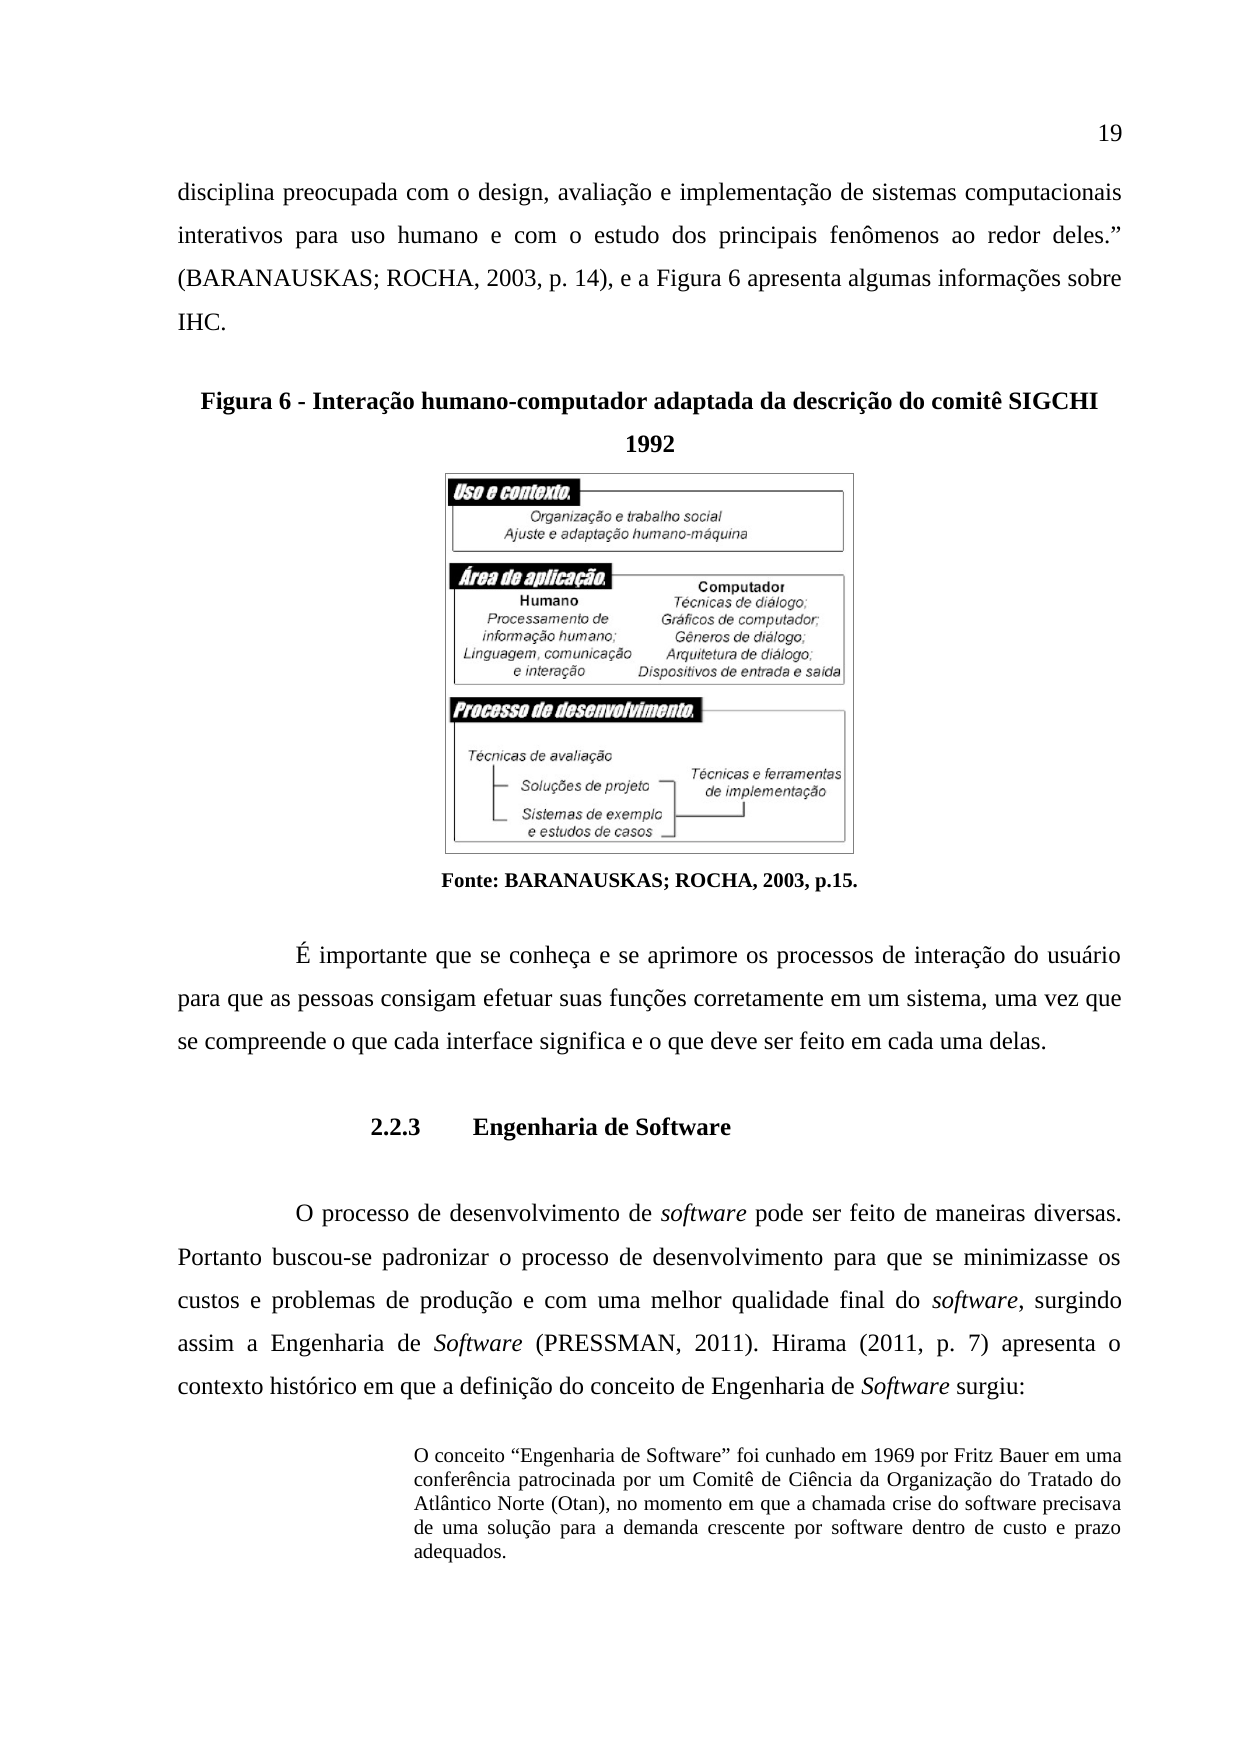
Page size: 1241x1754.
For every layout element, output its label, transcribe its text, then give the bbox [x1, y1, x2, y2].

picture [443, 472, 856, 856]
text O processo de desenvolvimento de software pode ser feito de maneiras diversas. Portanto buscou-se padronizar o processo de desenvolvimento para que se minimizasse os custos e problemas de produção e com uma melhor qualidade final do software, surgindo assim a Engenharia de Software (PRESSMAN, 2011). Hirama (2011, p. 7) apresenta o contexto histórico em que a definição do conceito de Engenharia de Software surgiu: [177, 1198, 1122, 1400]
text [177, 177, 1122, 335]
text O conceito “Engenharia de Software” foi cunhado em 1969 por Fritz Bauer em uma conferência patrocinada por um Comitê de Ciência da Organização do Tratado do Atlântico Norte (Otan), no momento em que a chamada crise do software precisava de uma solução para a demanda crescente por software dentro de custo e prazo adequados. [413, 1443, 1122, 1563]
subtitle Engenharia de Software [252, 1112, 1122, 1141]
text Figura 6 - Interação humano-computador adaptada da descrição do comitê SIGCHI 1992 [177, 386, 1122, 458]
text Fonte: BARANAUSKAS; ROCHA, 2003, p.15. [177, 868, 1122, 892]
text É importante que se conheça e se aprimore os processos de interação do usuário para que as pessoas consigam efetuar suas funções corretamente em um sistema, uma vez que se compreende o que cada interface significa e o que deve ser feito em cada uma delas. [177, 940, 1122, 1055]
